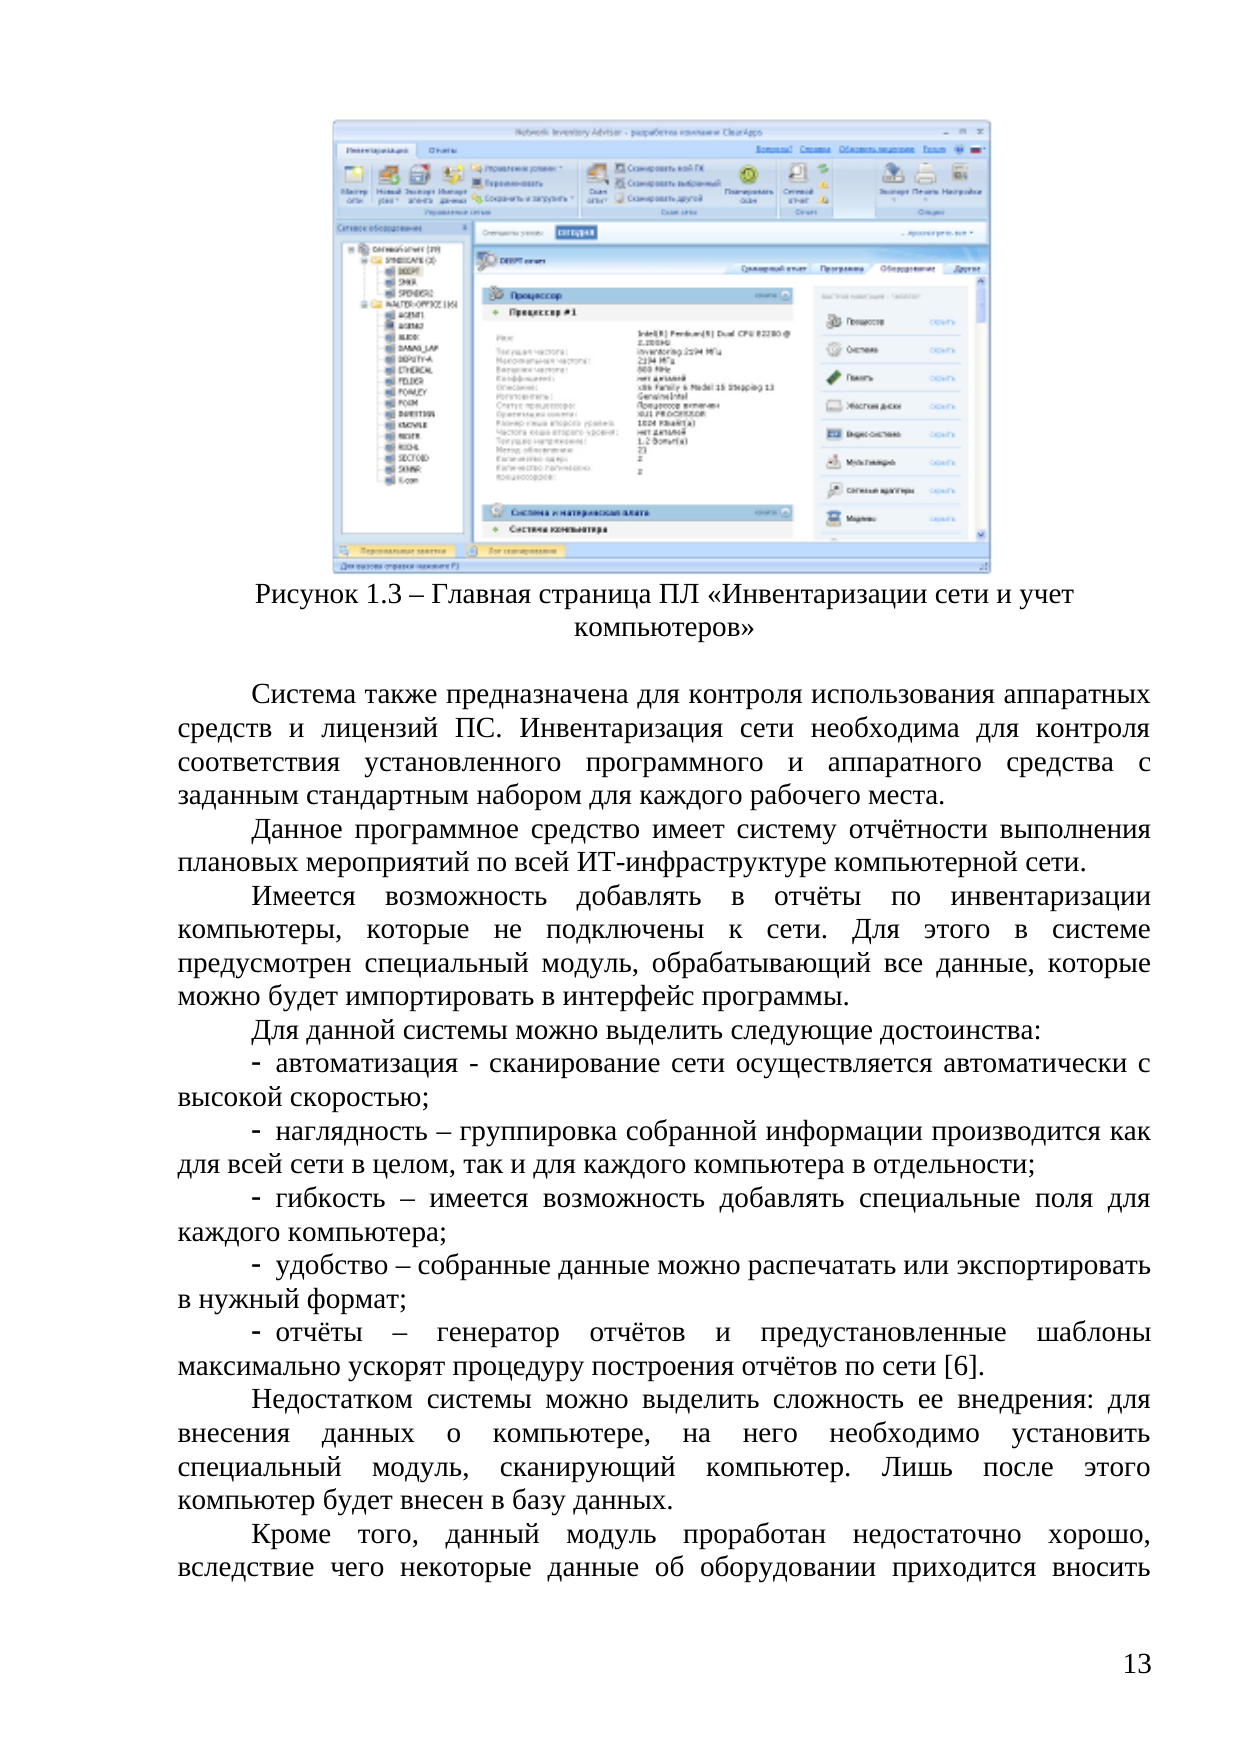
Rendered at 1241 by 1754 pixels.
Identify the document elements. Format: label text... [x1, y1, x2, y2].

list отчёты – генератор отчётов и предустановленные шаблоны максимально ускорят процедуру построения отчётов по сети [6]. [177, 1314, 1152, 1382]
list удобство – собранные данные можно распечатать или экспортировать в нужный формат; [177, 1247, 1152, 1314]
text Недостатком системы можно выделить сложность ее внедрения: для внесения данных о компьютере, на него необходимо установить специальный модуль, сканирующий компьютер. Лишь после этого компьютер будет внесен в базу данных. [177, 1382, 1152, 1516]
list гибкость – имеется возможность добавлять специальные поля для каждого компьютера; [177, 1180, 1152, 1247]
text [177, 1516, 1152, 1583]
text Имеется возможность добавлять в отчёты по инвентаризации компьютеры, которые не подключены к сети. Для этого в системе предусмотрен специальный модуль, обрабатывающий все данные, которые можно будет импортировать в интерфейс программы. [177, 878, 1152, 1012]
picture [332, 118, 997, 576]
text Для данной системы можно выделить следующие достоинства: [177, 1012, 1152, 1046]
text Рисунок 1.3 – Главная страница ПЛ «Инвентаризации сети и учет компьютеров» [177, 576, 1152, 643]
list наглядность – группировка собранной информации производится как для всей сети в целом, так и для каждого компьютера в отдельности; [177, 1113, 1152, 1180]
list автоматизация - сканирование сети осуществляется автоматически с высокой скоростью; [177, 1046, 1152, 1113]
text Данное программное средство имеет систему отчётности выполнения плановых мероприятий по всей ИТ-инфраструктуре компьютерной сети. [177, 811, 1152, 878]
text Система также предназначена для контроля использования аппаратных средств и лицензий ПС. Инвентаризация сети необходима для контроля соответствия установленного программного и аппаратного средства с заданным стандартным набором для каждого рабочего места. [177, 677, 1152, 811]
